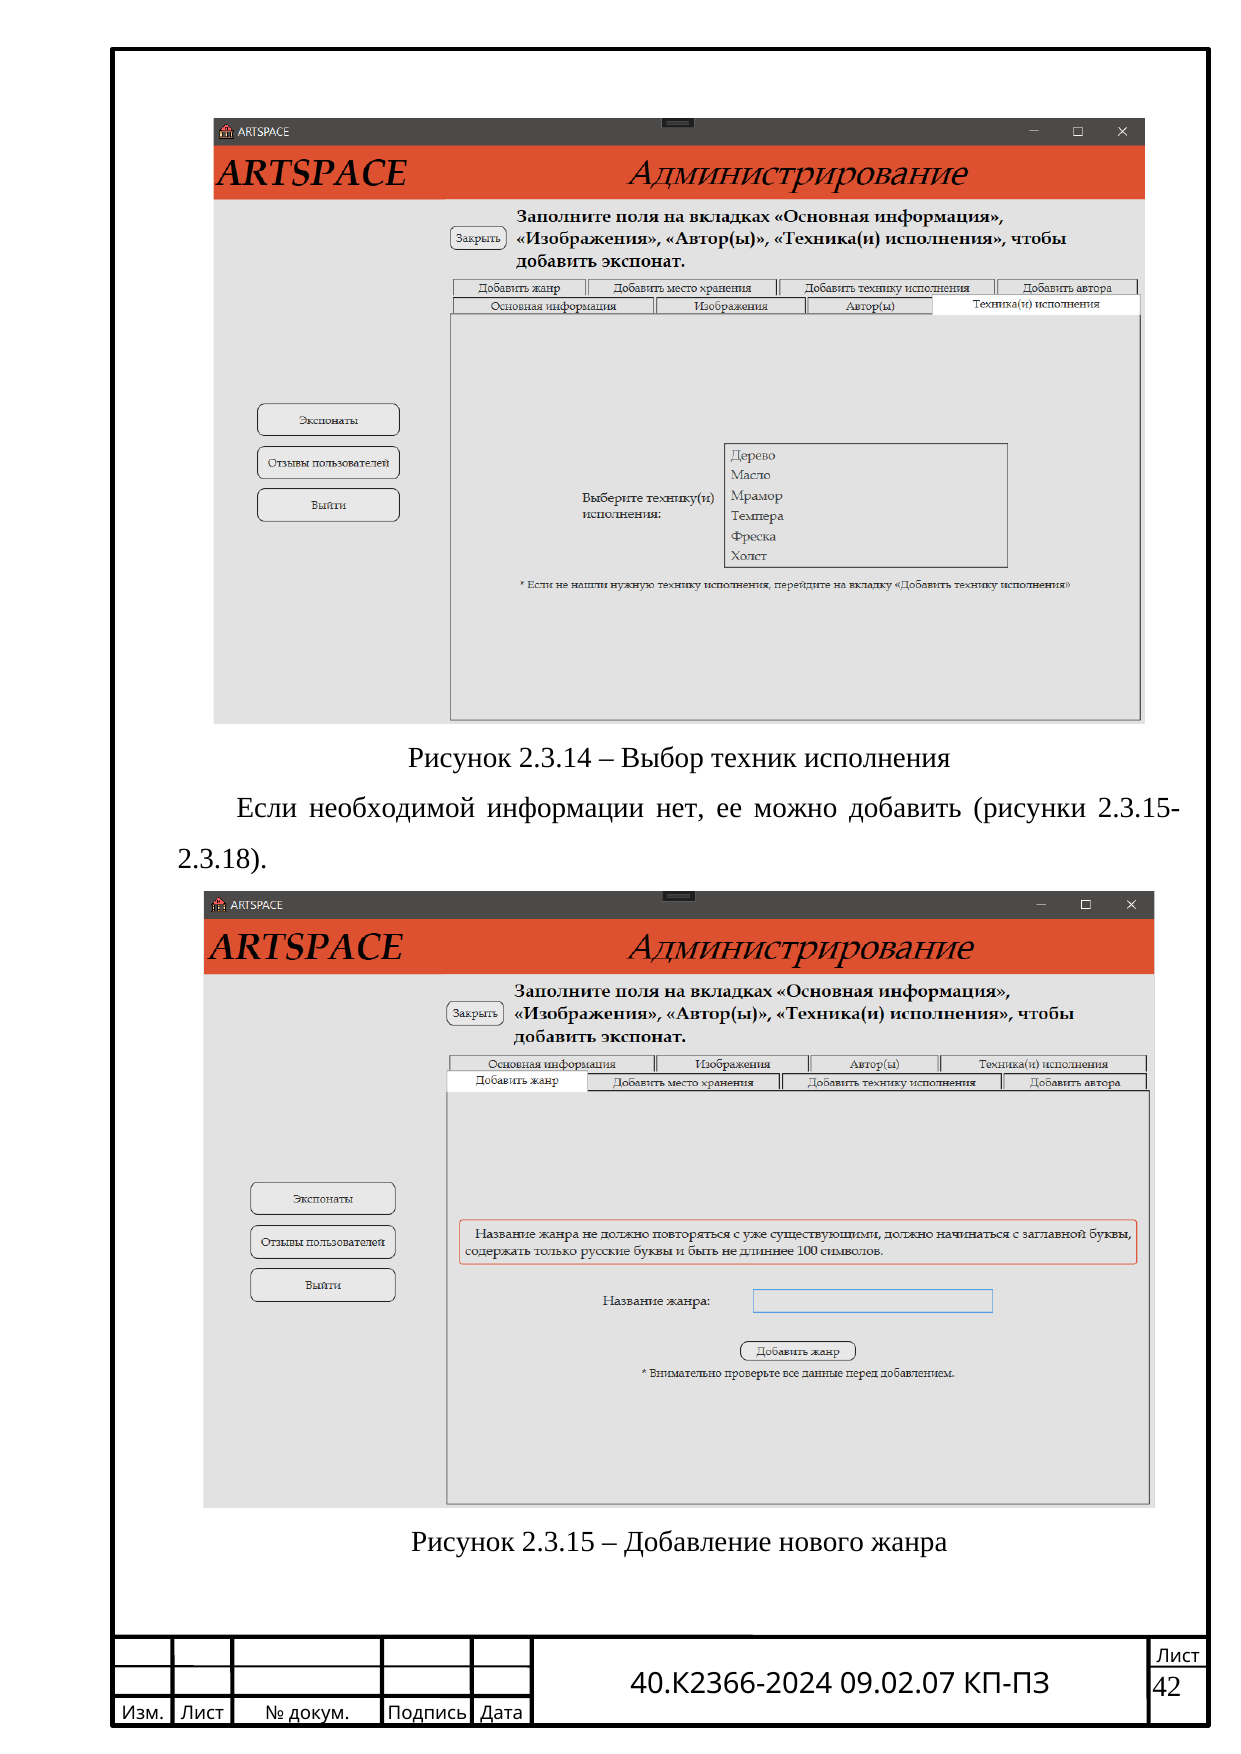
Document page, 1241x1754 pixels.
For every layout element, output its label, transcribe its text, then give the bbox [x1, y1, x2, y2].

text Рисунок 2.3.15 – Добавление нового жанра [177, 1524, 1181, 1558]
text Рисунок 2.3.14 – Выбор техник исполнения [177, 740, 1181, 774]
picture [213, 118, 1145, 724]
text Если необходимой информации нет, ее можно добавить (рисунки 2.3.15-2.3.18). [177, 791, 1181, 874]
picture [203, 891, 1155, 1508]
